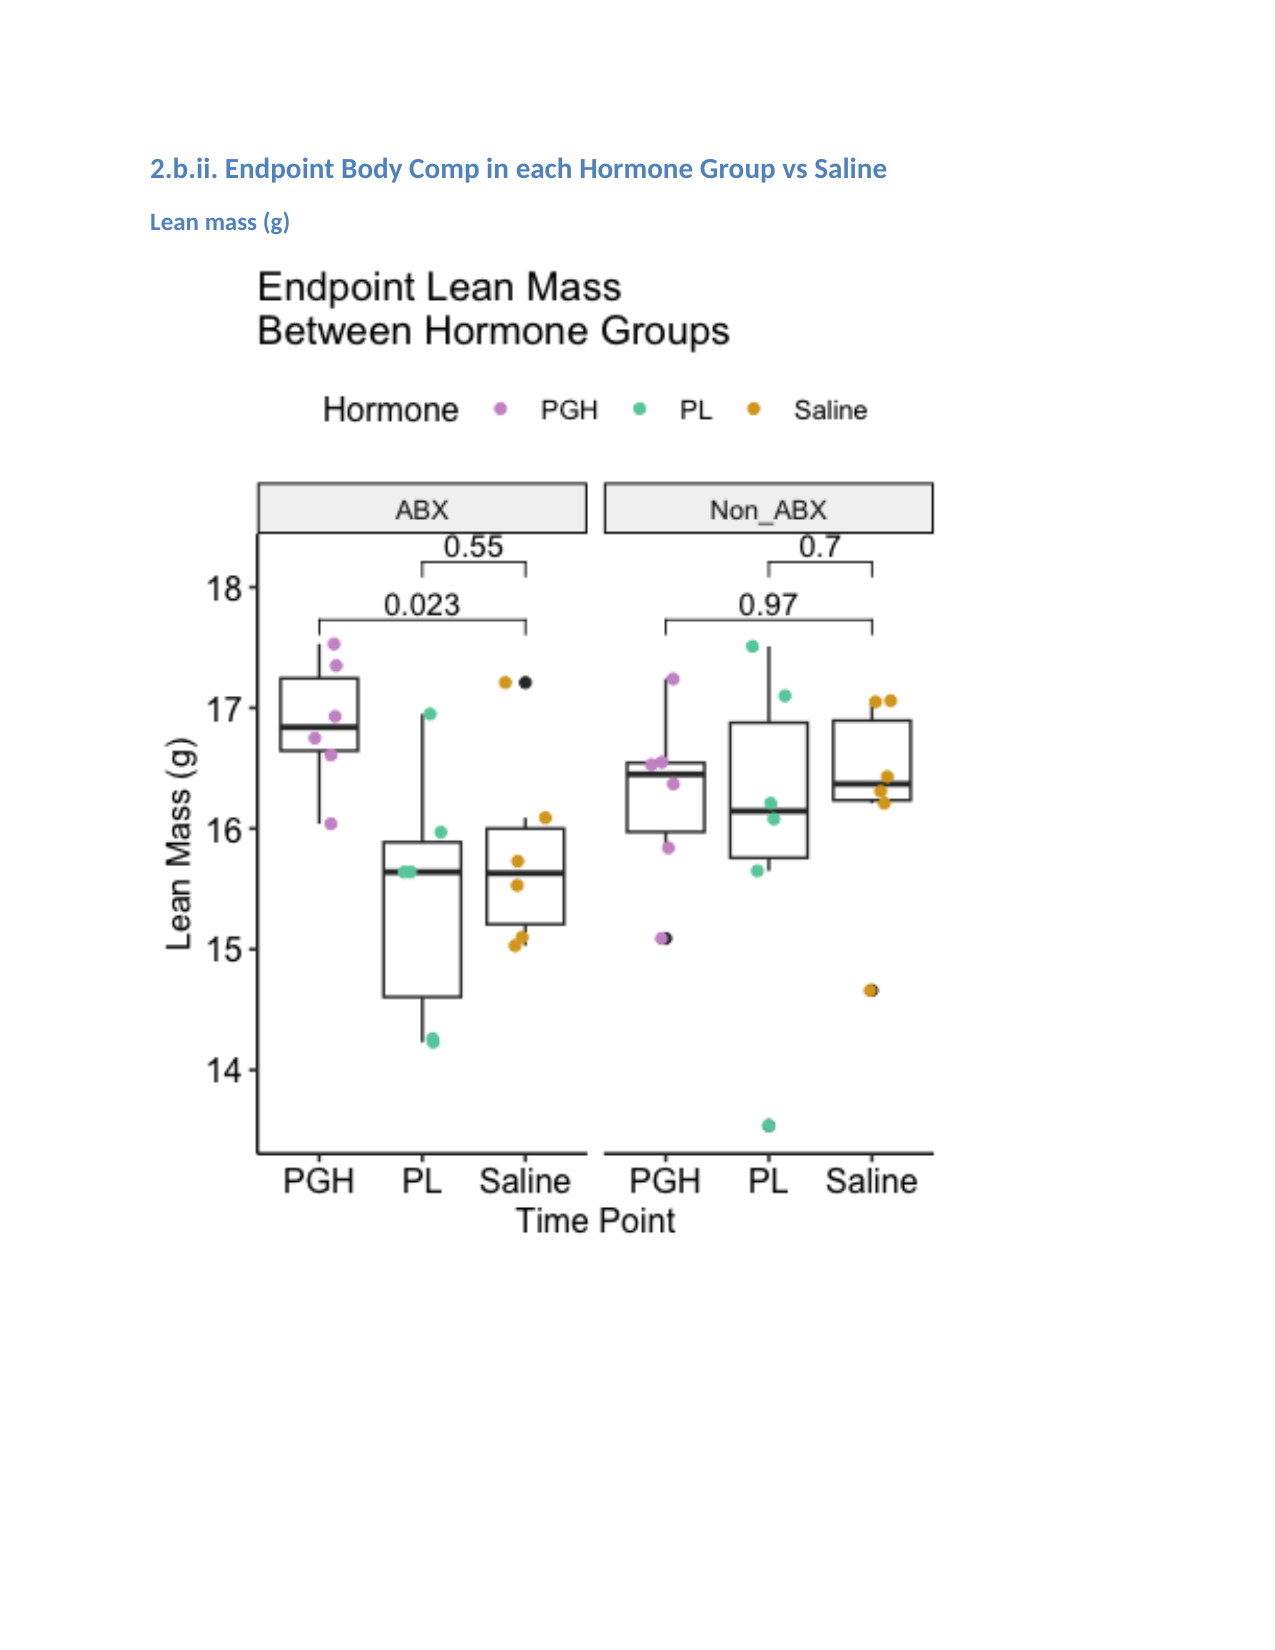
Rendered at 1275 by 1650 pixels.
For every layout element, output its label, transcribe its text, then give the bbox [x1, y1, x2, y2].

picture [150, 255, 951, 1256]
subtitle Lean mass (g) [150, 206, 1125, 237]
subtitle 2.b.ii. Endpoint Body Comp in each Hormone Group vs Saline [150, 150, 1125, 186]
